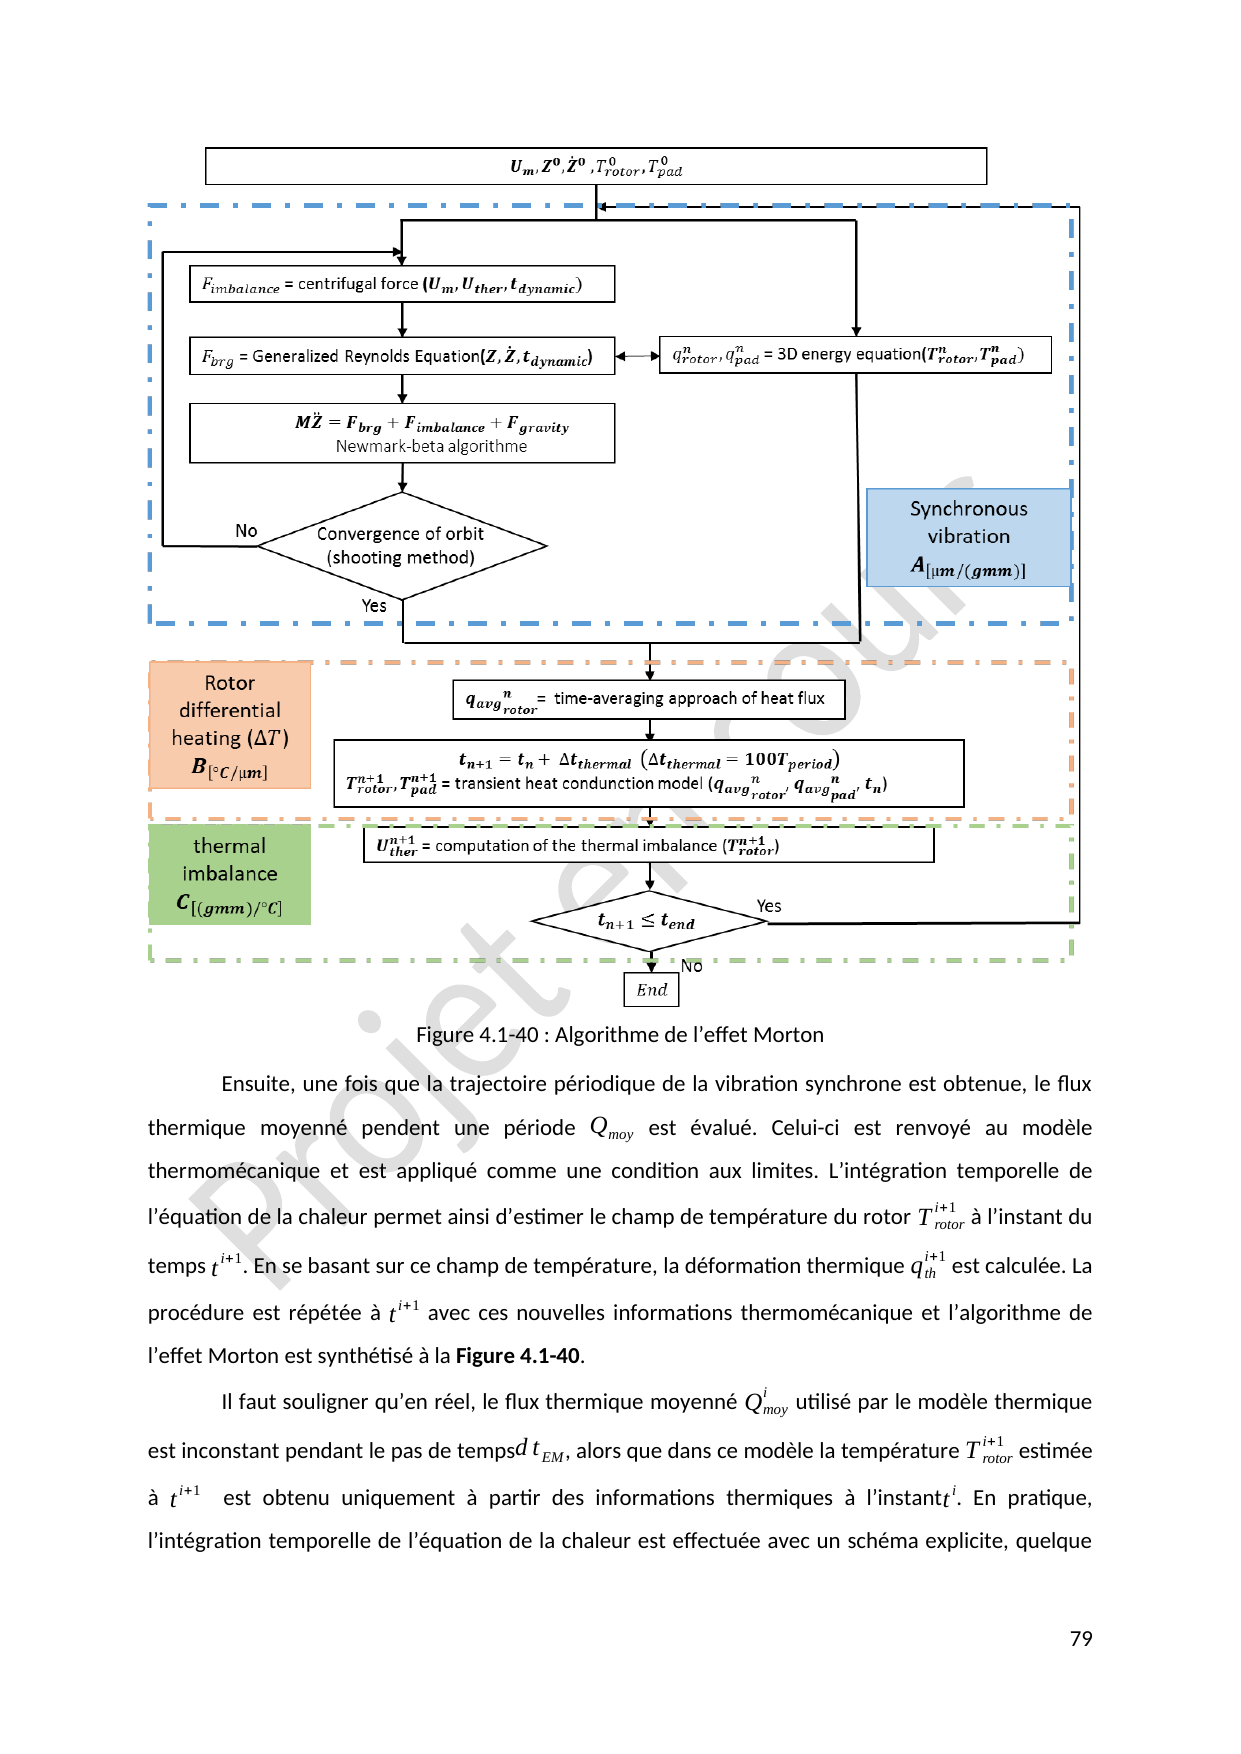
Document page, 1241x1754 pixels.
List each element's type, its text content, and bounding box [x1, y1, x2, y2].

picture [147, 147, 1081, 1007]
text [148, 1383, 1093, 1554]
text Ensuite, une fois que la trajectoire périodique de la vibration synchrone est obtenue, le flux thermique moyenné pendent une période est évalué. Celui-ci est renvoyé au modèle thermomécanique et est appliqué comme une condition aux limites. L’intégration temporelle de l’équation de la chaleur permet ainsi d’estimer le champ de température du rotor à l’instant du temps . En se basant sur ce champ de température, la déformation thermique est calculée. La procédure est répétée à avec ces nouvelles informations thermomécanique et l’algorithme de l’effet Morton est synthétisé à la Figure 4.1-3. [148, 1069, 1093, 1369]
